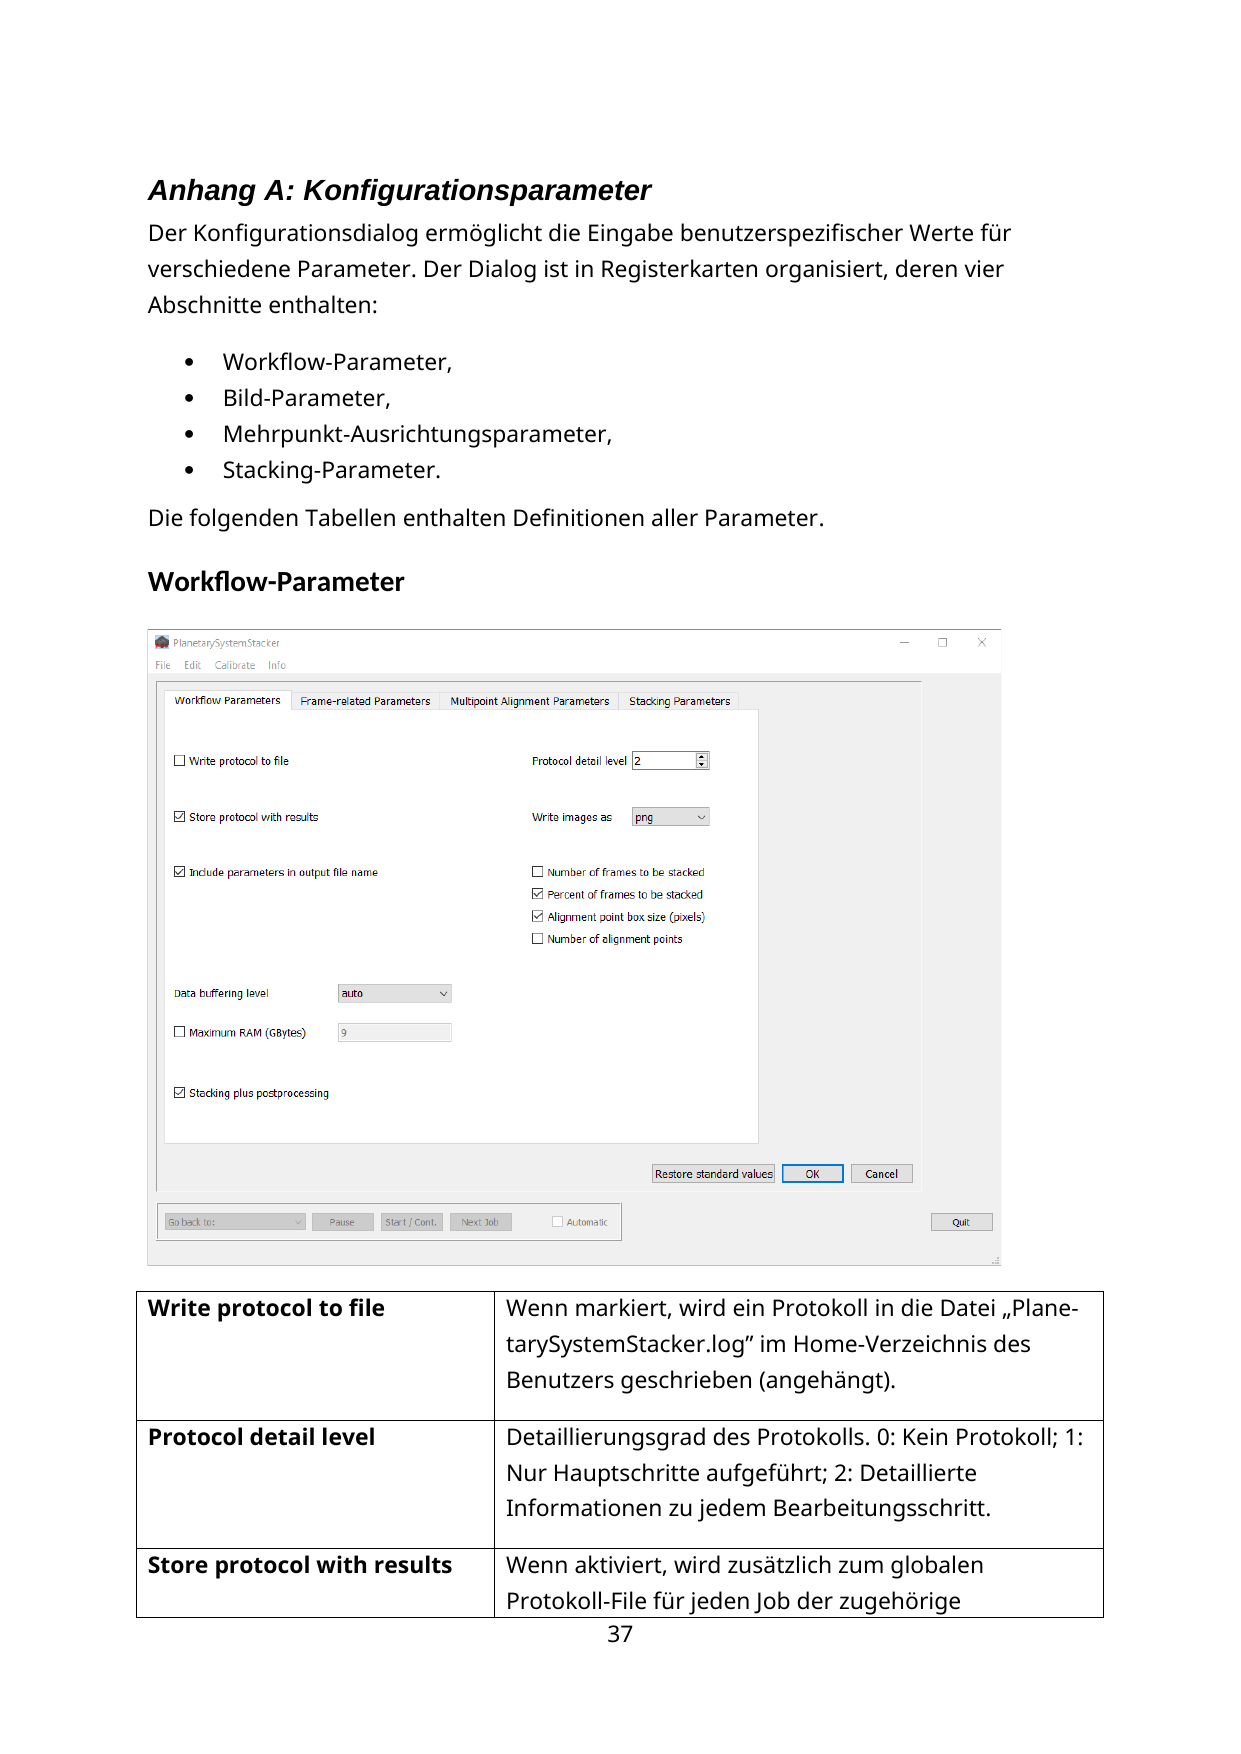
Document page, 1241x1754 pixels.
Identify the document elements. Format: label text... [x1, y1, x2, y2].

list Mehrpunkt-Ausrichtungsparameter, [185, 418, 1093, 449]
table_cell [495, 1549, 1103, 1617]
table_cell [137, 1549, 494, 1617]
list Stacking-Parameter. [185, 454, 1093, 485]
list Workflow-Parameter, [185, 346, 1093, 377]
text Der Konfigurationsdialog ermöglicht die Eingabe benutzerspezifischer Werte für verschiedene Parameter. Der Dialog ist in Registerkarten organisiert, deren vier Abschnitte enthalten: [148, 217, 1093, 321]
table_cell Detaillierungsgrad des Protokolls. 0: Kein Protokoll; 1: Nur Hauptschritte aufgeführt; 2: Detaillierte Informationen zu jedem Bearbeitungsschritt. [495, 1421, 1103, 1548]
list Bild-Parameter, [185, 382, 1093, 413]
subtitle Anhang A: Konfigurationsparameter [148, 173, 1093, 206]
table_cell Protocol detail level [137, 1421, 494, 1548]
text Die folgenden Tabellen enthalten Definitionen aller Parameter. [148, 502, 1093, 533]
table_header Wenn markiert, wird ein Protokoll in die Datei „Plane-tarySystemStacker.log” im Home-Verzeichnis des Benutzers geschrieben (angehängt). [495, 1292, 1103, 1419]
table_header Write protocol to file [137, 1292, 494, 1419]
subtitle Workflow-Parameter [148, 563, 1093, 599]
picture [147, 629, 1002, 1266]
